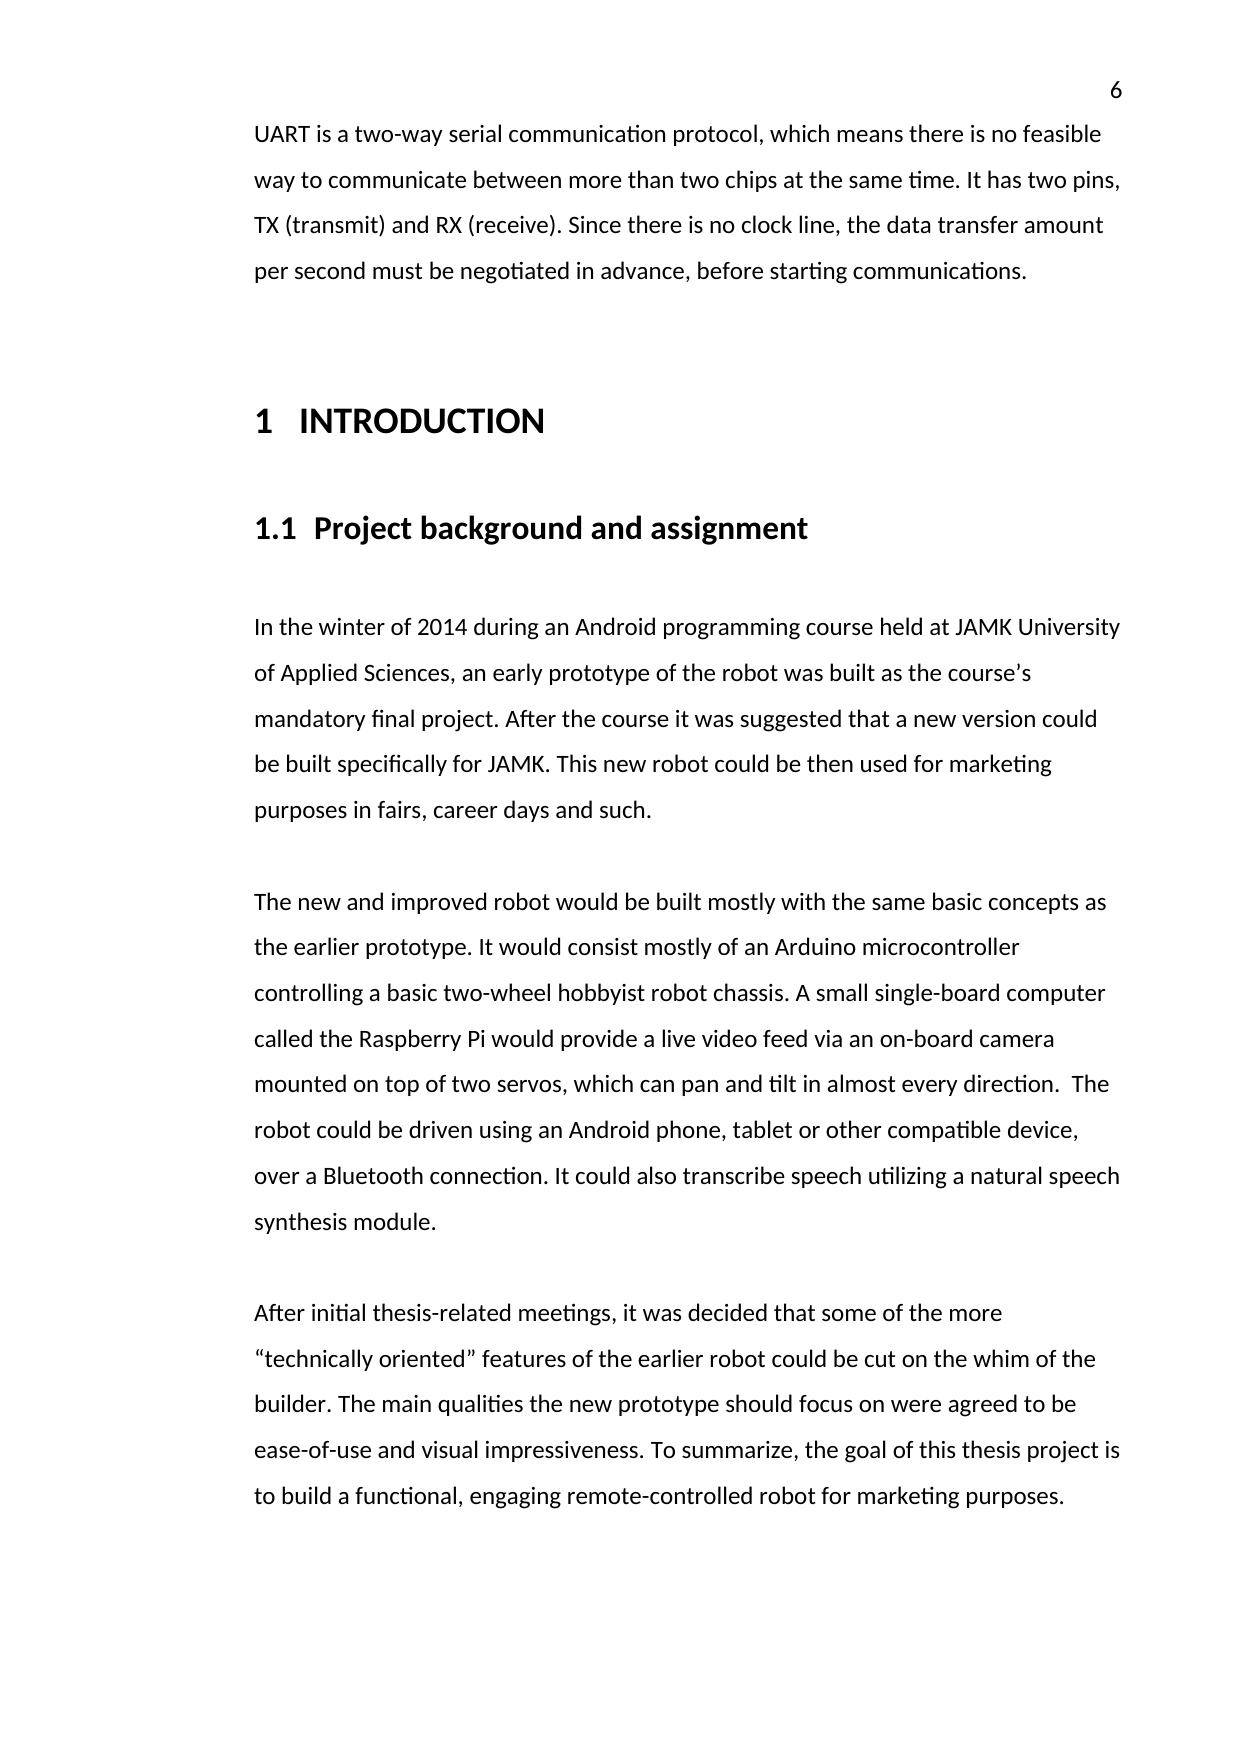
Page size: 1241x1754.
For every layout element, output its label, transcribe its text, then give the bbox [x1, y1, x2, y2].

text The new and improved robot would be built mostly with the same basic concepts as the earlier prototype. It would consist mostly of an Arduino microcontroller controlling a basic two-wheel hobbyist robot chassis. A small single-board computer called the Raspberry Pi would provide a live video feed via an on-board camera mounted on top of two servos, which can pan and tilt in almost every direction. The robot could be driven using an Android phone, tablet or other compatible device, over a Bluetooth connection. It could also transcribe speech utilizing a natural speech synthesis module. [254, 886, 1122, 1236]
text After initial thesis-related meetings, it was decided that some of the more “technically oriented” features of the earlier robot could be cut on the whim of the builder. The main qualities the new prototype should focus on were agreed to be ease-of-use and visual impressiveness. To summarize, the goal of this thesis project is to build a functional, engaging remote-controlled robot for marketing purposes. [254, 1297, 1122, 1511]
text UART is a two-way serial communication protocol, which means there is no feasible way to communicate between more than two chips at the same time. It has two pins, TX (transmit) and RX (receive). Since there is no clock line, the data transfer amount per second must be negotiated in advance, before starting communications. [254, 118, 1122, 286]
subtitle Project background and assignment [254, 507, 1122, 548]
subtitle Introduction [254, 397, 1122, 443]
text In the winter of 2014 during an Android programming course held at JAMK University of Applied Sciences, an early prototype of the robot was built as the course’s mandatory final project. After the course it was suggested that a new version could be built specifically for JAMK. This new robot could be then used for marketing purposes in fairs, career days and such. [254, 611, 1122, 825]
